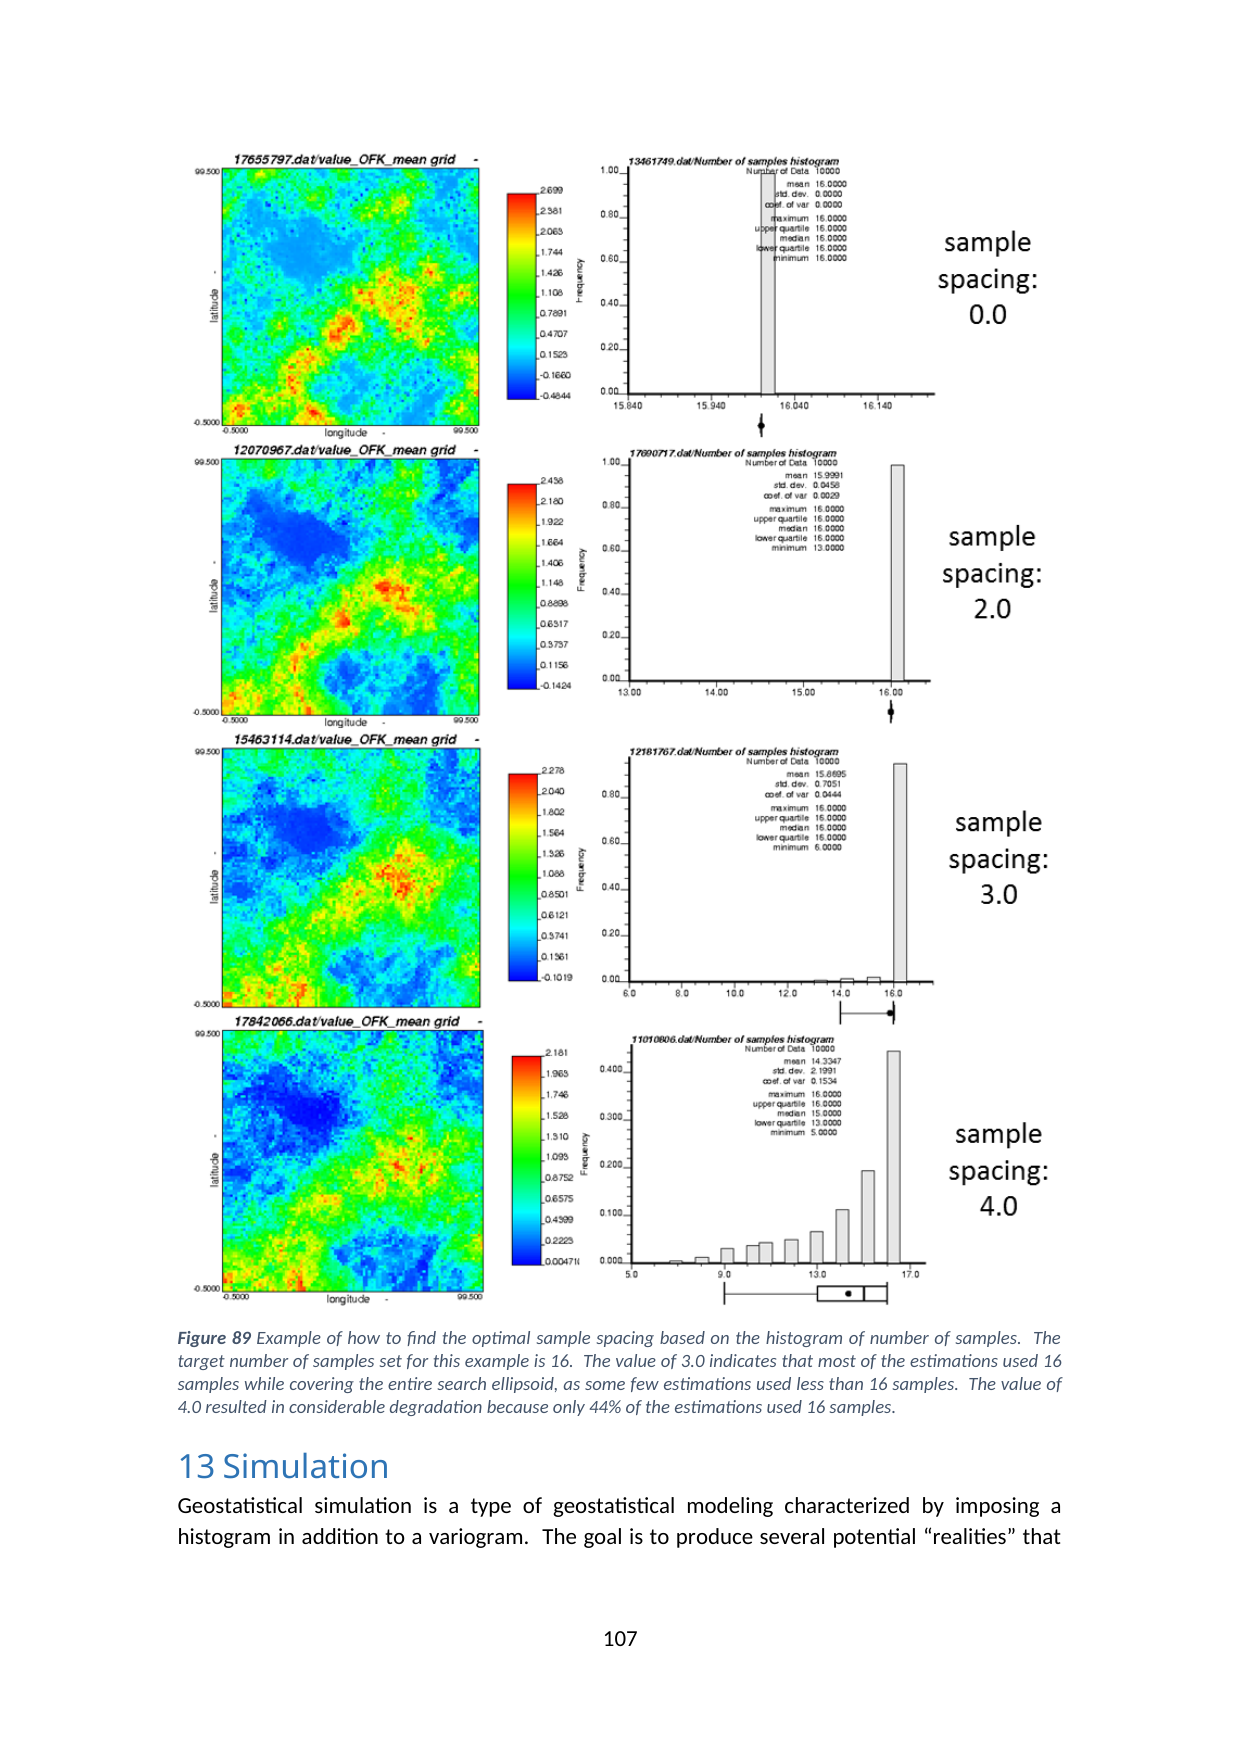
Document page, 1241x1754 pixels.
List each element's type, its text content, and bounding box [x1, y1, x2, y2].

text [177, 1492, 1063, 1550]
text Figure 89 Example of how to find the optimal sample spacing based on the histogram of number of samples. The target number of samples set for this example is 16. The value of 3.0 indicates that most of the estimations used 16 samples while covering the entire search ellipsoid, as some few estimations used less than 16 samples. The value of 4.0 resulted in considerable degradation because only 44% of the estimations used 16 samples. [177, 1326, 1063, 1418]
subtitle Simulation [177, 1443, 1063, 1488]
picture [184, 147, 1056, 1308]
